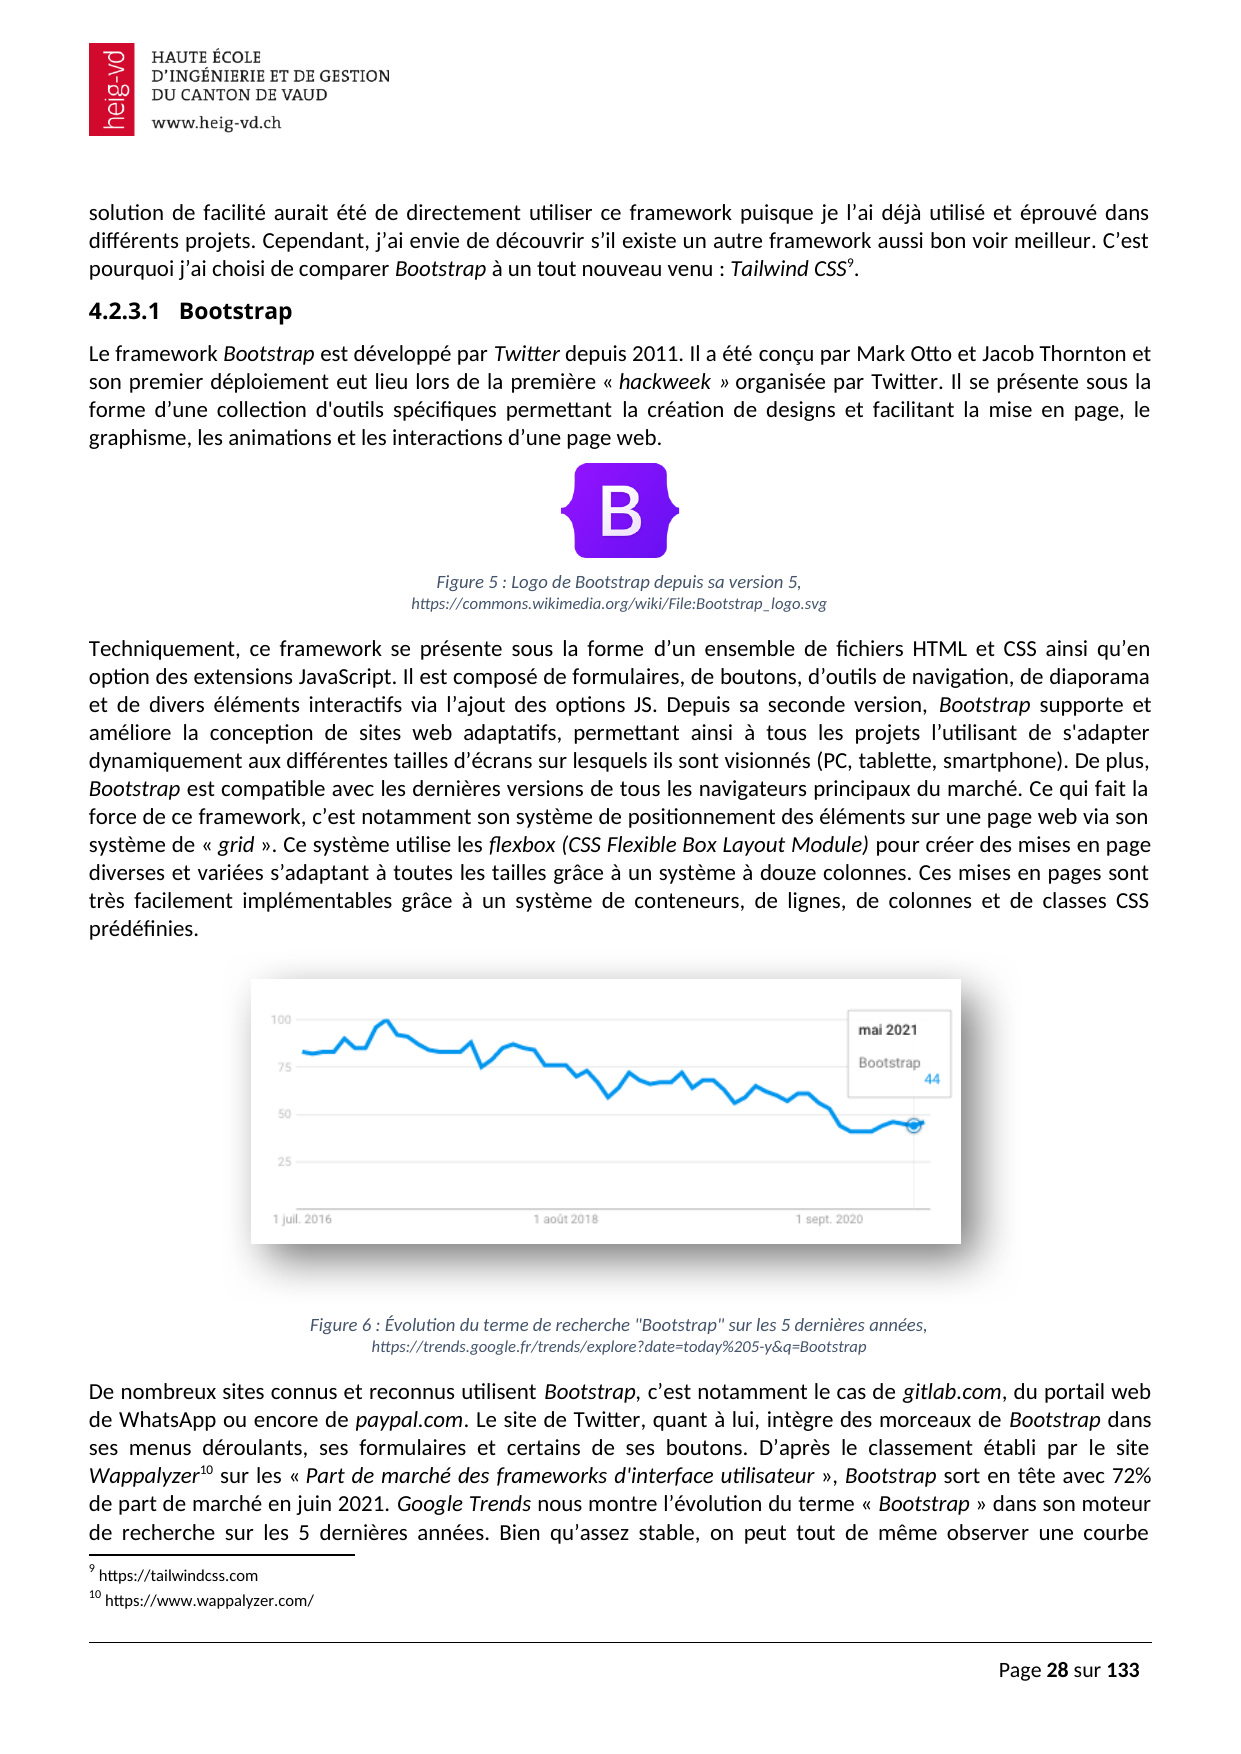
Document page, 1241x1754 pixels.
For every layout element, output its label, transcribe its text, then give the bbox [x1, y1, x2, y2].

picture [89, 43, 389, 136]
picture [251, 979, 961, 1244]
text Le framework Bootstrap est développé par Twitter depuis 2011. Il a été conçu par Mark Otto et Jacob Thornton et son premier déploiement eut lieu lors de la première « hackweek » organisée par Twitter. Il se présente sous la forme d’une collection d'outils spécifiques permettant la création de designs et facilitant la mise en page, le graphisme, les animations et les interactions d’une page web. [89, 339, 1152, 451]
text Techniquement, ce framework se présente sous la forme d’un ensemble de fichiers HTML et CSS ainsi qu’en option des extensions JavaScript. Il est composé de formulaires, de boutons, d’outils de navigation, de diaporama et de divers éléments interactifs via l’ajout des options JS. Depuis sa seconde version, Bootstrap supporte et améliore la conception de sites web adaptatifs, permettant ainsi à tous les projets l’utilisant de s'adapter dynamiquement aux différentes tailles d’écrans sur lesquels ils sont visionnés (PC, tablette, smartphone). De plus, Bootstrap est compatible avec les dernières versions de tous les navigateurs principaux du marché. Ce qui fait la force de ce framework, c’est notamment son système de positionnement des éléments sur une page web via son système de « grid ». Ce système utilise les flexbox (CSS Flexible Box Layout Module) pour créer des mises en page diverses et variées s’adaptant à toutes les tailles grâce à un système à douze colonnes. Ces mises en pages sont très facilement implémentables grâce à un système de conteneurs, de lignes, de colonnes et de classes CSS prédéfinies. [89, 634, 1152, 942]
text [89, 1377, 1152, 1546]
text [89, 198, 1152, 283]
picture [561, 463, 680, 558]
subtitle Bootstrap [89, 295, 1152, 326]
